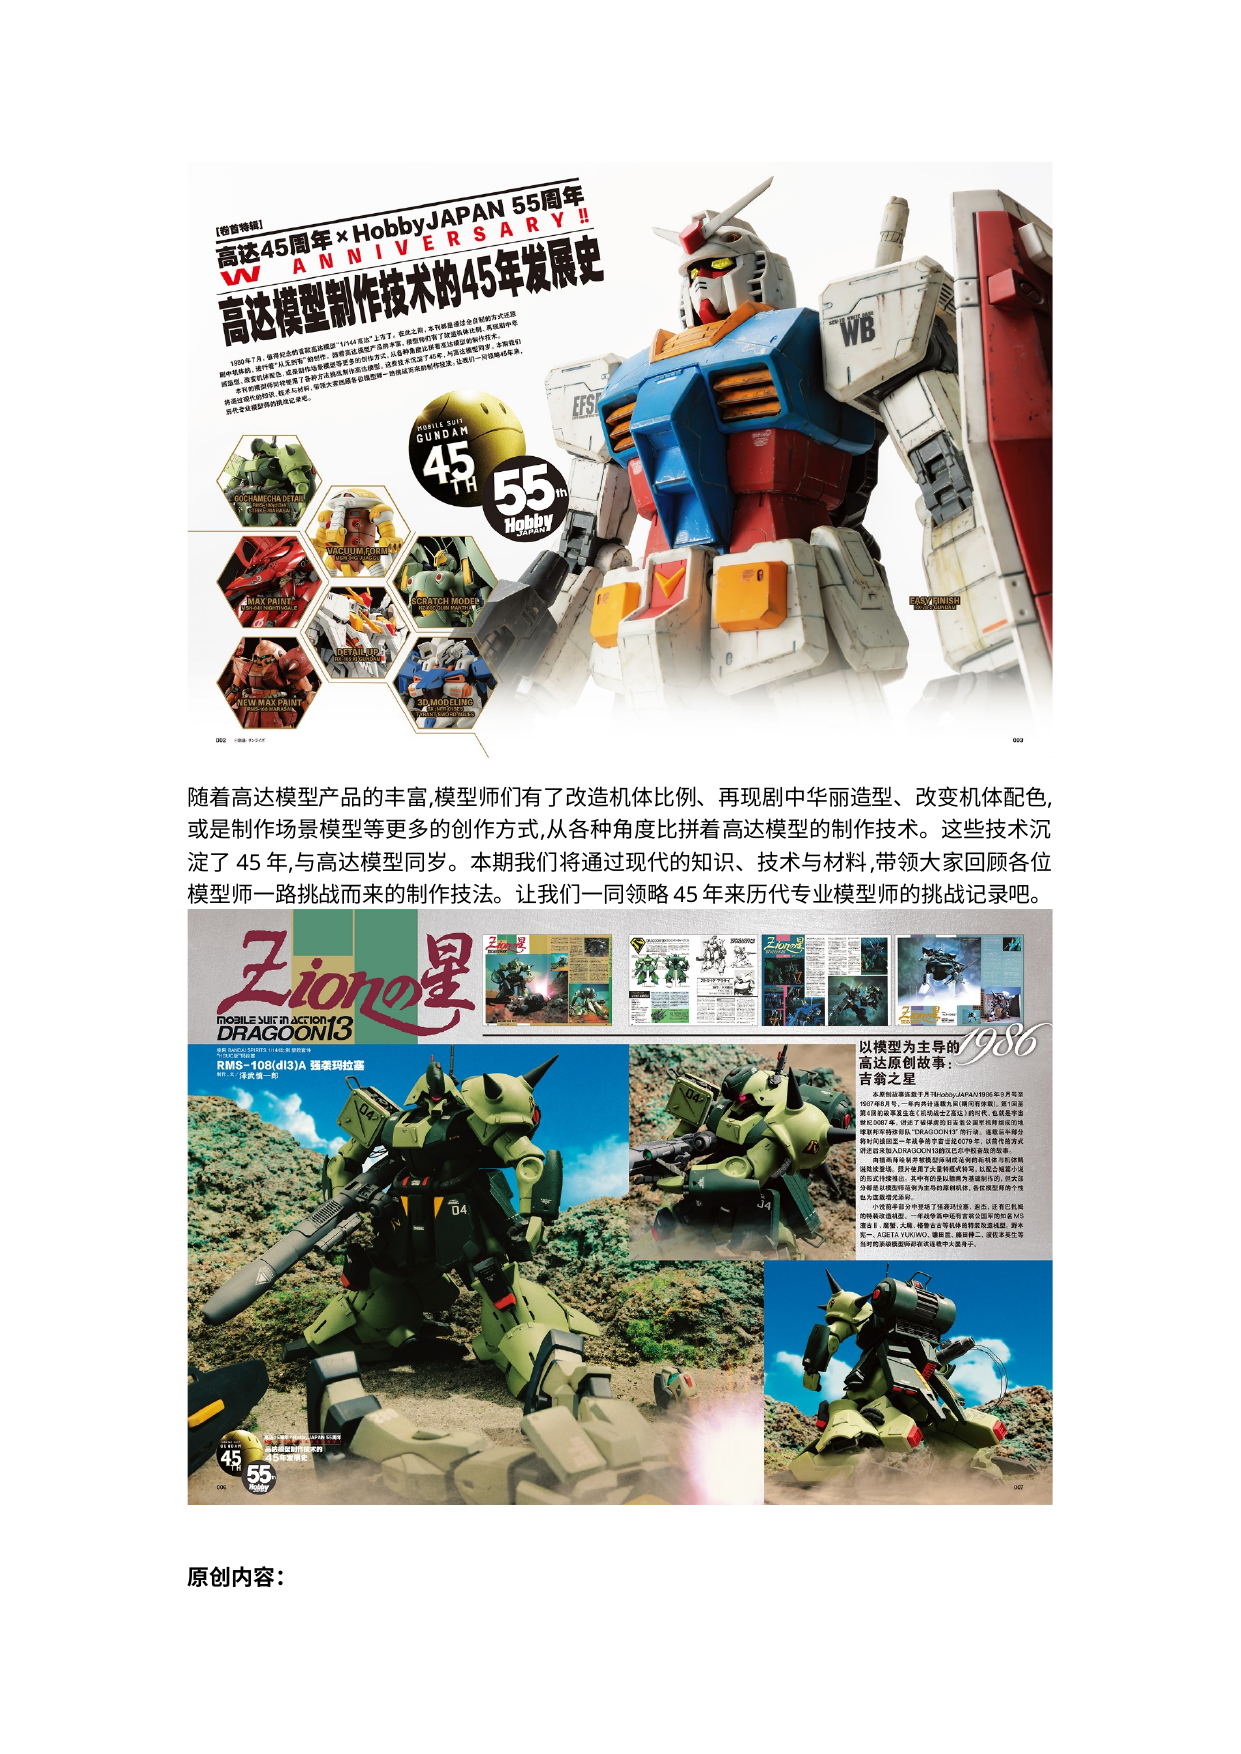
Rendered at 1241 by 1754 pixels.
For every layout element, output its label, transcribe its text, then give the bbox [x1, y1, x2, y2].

picture [187, 909, 1053, 1505]
text 随着高达模型产品的丰富,模型师们有了改造机体比例、再现剧中华丽造型、改变机体配色,或是制作场景模型等更多的创作方式,从各种角度比拼着高达模型的制作技术。这些技术沉淀了45年,与高达模型同岁。本期我们将通过现代的知识、技术与材料,带领大家回顾各位模型师一路挑战而来的制作技法。让我们一同领略45年来历代专业模型师的挑战记录吧。 [187, 779, 1053, 909]
text 原创内容： [187, 1559, 1053, 1592]
picture [187, 162, 1053, 758]
